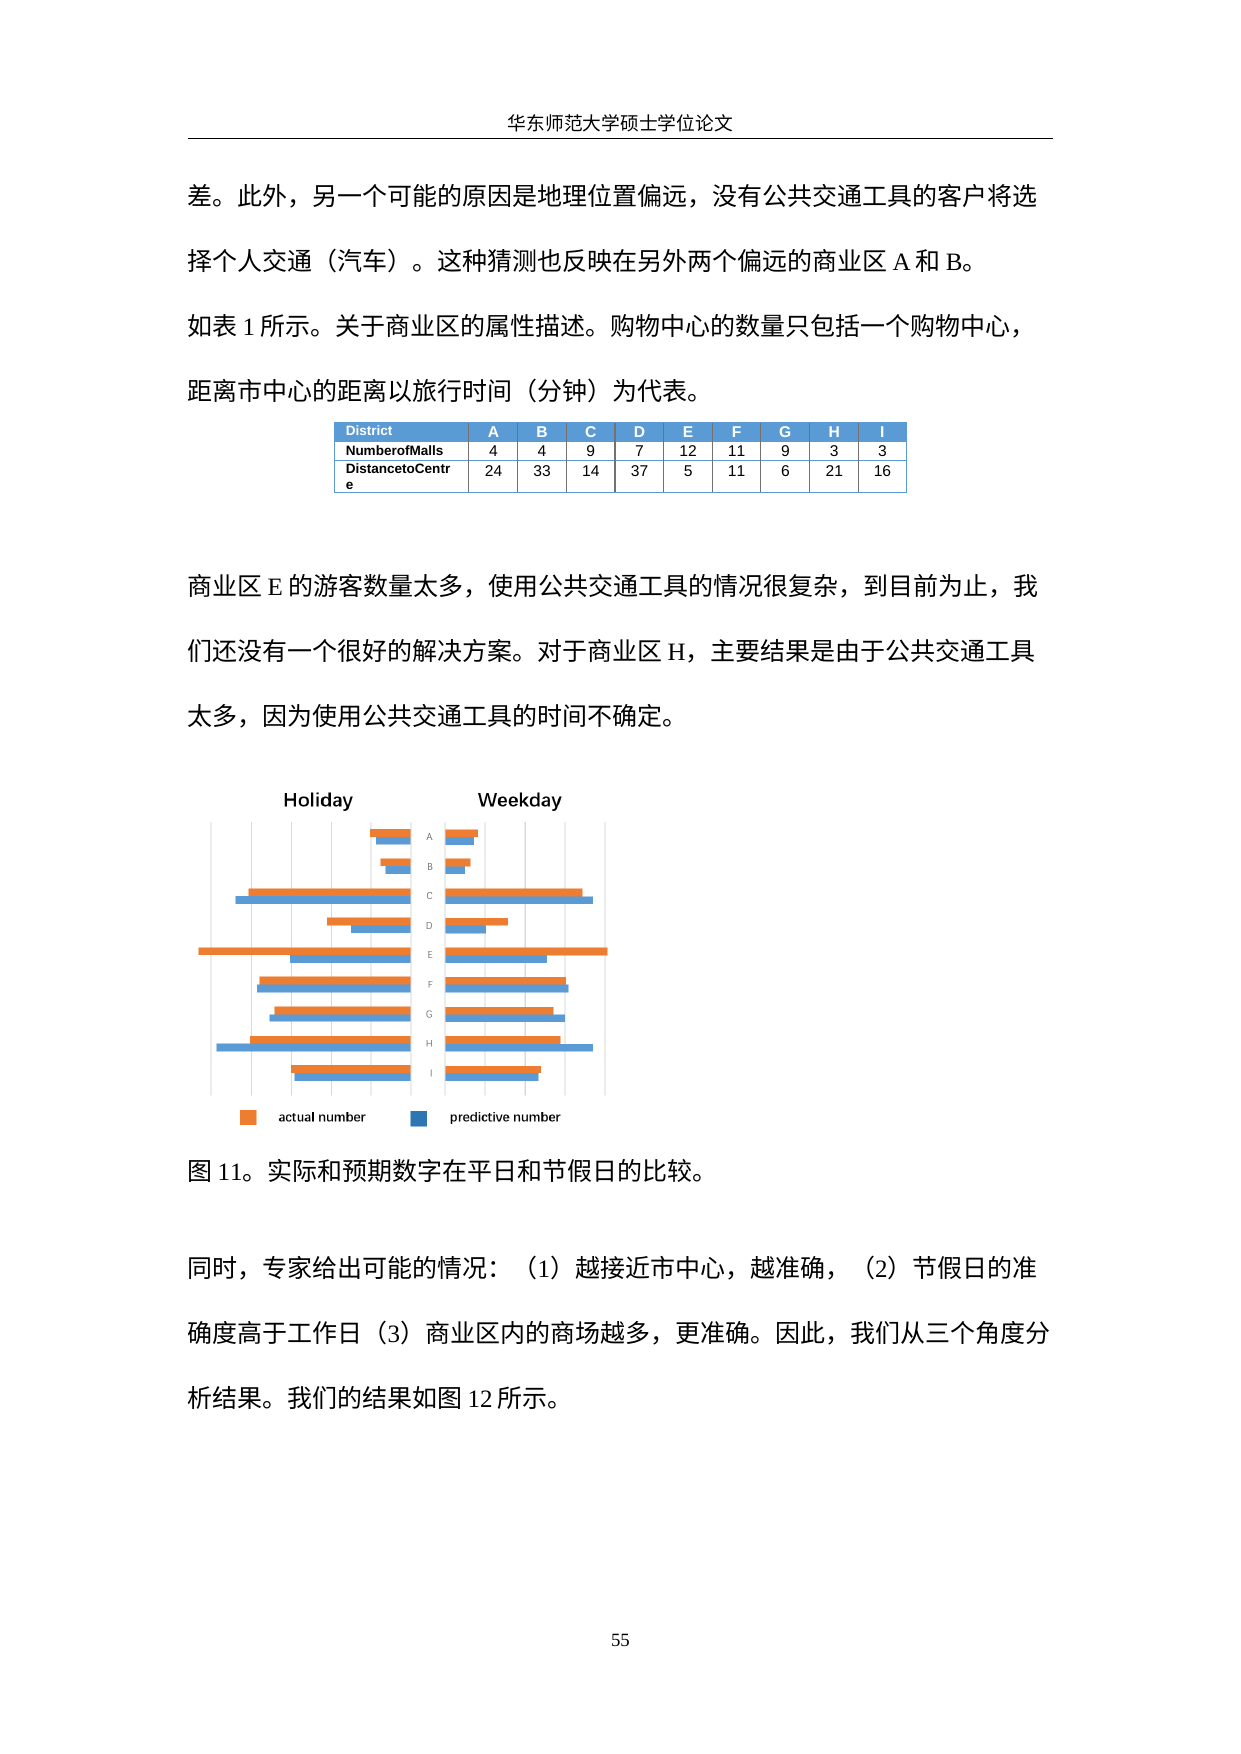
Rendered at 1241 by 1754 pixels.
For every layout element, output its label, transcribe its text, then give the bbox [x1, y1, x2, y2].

table_cell 12 [664, 442, 712, 460]
table_header B [518, 423, 566, 441]
table_cell 9 [761, 442, 809, 460]
table_cell 4 [518, 442, 566, 460]
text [187, 162, 1053, 292]
table_cell 3 [859, 442, 906, 460]
table_header F [713, 423, 760, 441]
table_cell 11 [713, 442, 760, 460]
text 图11。实际和预期数字在平日和节假日的比较。 [187, 1137, 1053, 1202]
table_cell 37 [616, 461, 663, 492]
table_cell 24 [469, 461, 517, 492]
table_cell NumberofMalls [335, 442, 468, 460]
table_cell 21 [810, 461, 858, 492]
table_header E [664, 423, 712, 441]
table_cell 14 [567, 461, 614, 492]
table_cell DistancetoCentre [335, 461, 468, 492]
table_header A [469, 423, 517, 441]
table_cell 11 [713, 461, 760, 492]
table_header I [859, 423, 906, 441]
table_cell 4 [469, 442, 517, 460]
table_header C [567, 423, 614, 441]
table_cell 3 [810, 442, 858, 460]
text 商业区E的游客数量太多，使用公共交通工具的情况很复杂，到目前为止，我们还没有一个很好的解决方案。对于商业区H，主要结果是由于公共交通工具太多，因为使用公共交通工具的时间不确定。 [187, 552, 1053, 747]
table_cell 33 [518, 461, 566, 492]
table_cell 6 [761, 461, 809, 492]
table_header H [810, 423, 858, 441]
table_cell 5 [664, 461, 712, 492]
table_cell 16 [859, 461, 906, 492]
table_cell 7 [616, 442, 663, 460]
text 同时，专家给出可能的情况：（1）越接近市中心，越准确，（2）节假日的准确度高于工作日（3）商业区内的商场越多，更准确。因此，我们从三个角度分析结果。我们的结果如图12所示。 [187, 1234, 1053, 1429]
table_header D [616, 423, 663, 441]
text 如表1所示。关于商业区的属性描述。购物中心的数量只包括一个购物中心，距离市中心的距离以旅行时间（分钟）为代表。 [187, 292, 1053, 422]
table_cell 9 [567, 442, 614, 460]
table_header G [761, 423, 809, 441]
table_header District [335, 423, 468, 441]
